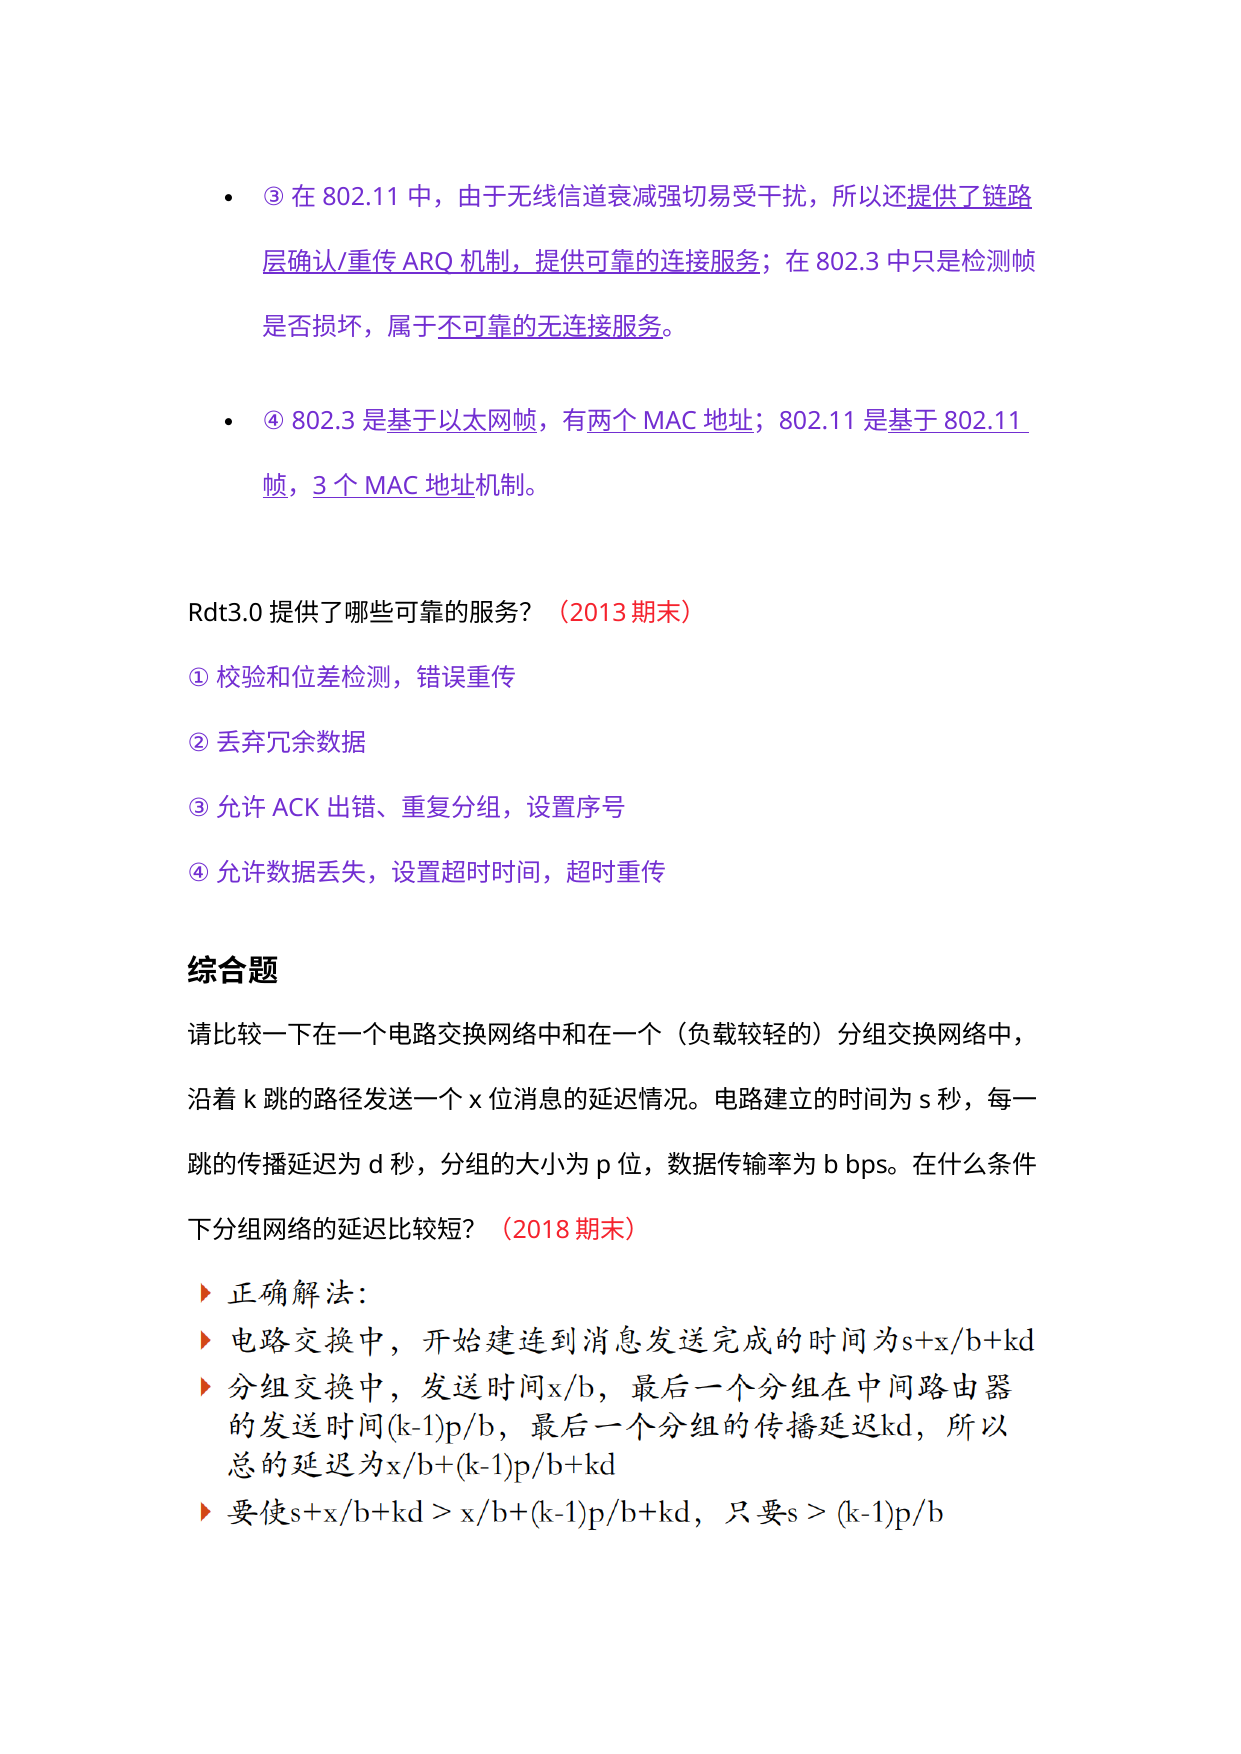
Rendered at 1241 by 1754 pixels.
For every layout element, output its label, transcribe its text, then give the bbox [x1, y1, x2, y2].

text ③ 允许 ACK 出错、重复分组，设置序号 [187, 773, 1053, 838]
text 请比较一下在一个电路交换网络中和在一个（负载较轻的）分组交换网络中，沿着 k 跳的路径发送一个 x 位消息的延迟情况。电路建立的时间为 s 秒，每一跳的传播延迟为 d 秒，分组的大小为 p 位，数据传输率为 b bps。在什么条件下分组网络的延迟比较短？（2018期末） [187, 1000, 1053, 1260]
list ③ 在 802.11 中，由于无线信道衰减强切易受干扰，所以还提供了链路层确认/重传 ARQ 机制，提供可靠的连接服务；在 802.3 中只是检测帧是否损坏，属于不可靠的无连接服务。 [225, 162, 1053, 357]
text ② 丢弃冗余数据 [187, 708, 1053, 773]
list ④ 802.3 是基于以太网帧，有两个 MAC 地址；802.11 是基于 802.11 帧，3 个 MAC 地址机制。 [225, 386, 1053, 516]
text ① 校验和位差检测，错误重传 [187, 643, 1053, 708]
picture [187, 1274, 1053, 1539]
text Rdt3.0 提供了哪些可靠的服务？（2013期末） [187, 578, 1053, 643]
text ④ 允许数据丢失，设置超时时间，超时重传 [187, 838, 1053, 903]
text 综合题 [187, 935, 1053, 1000]
